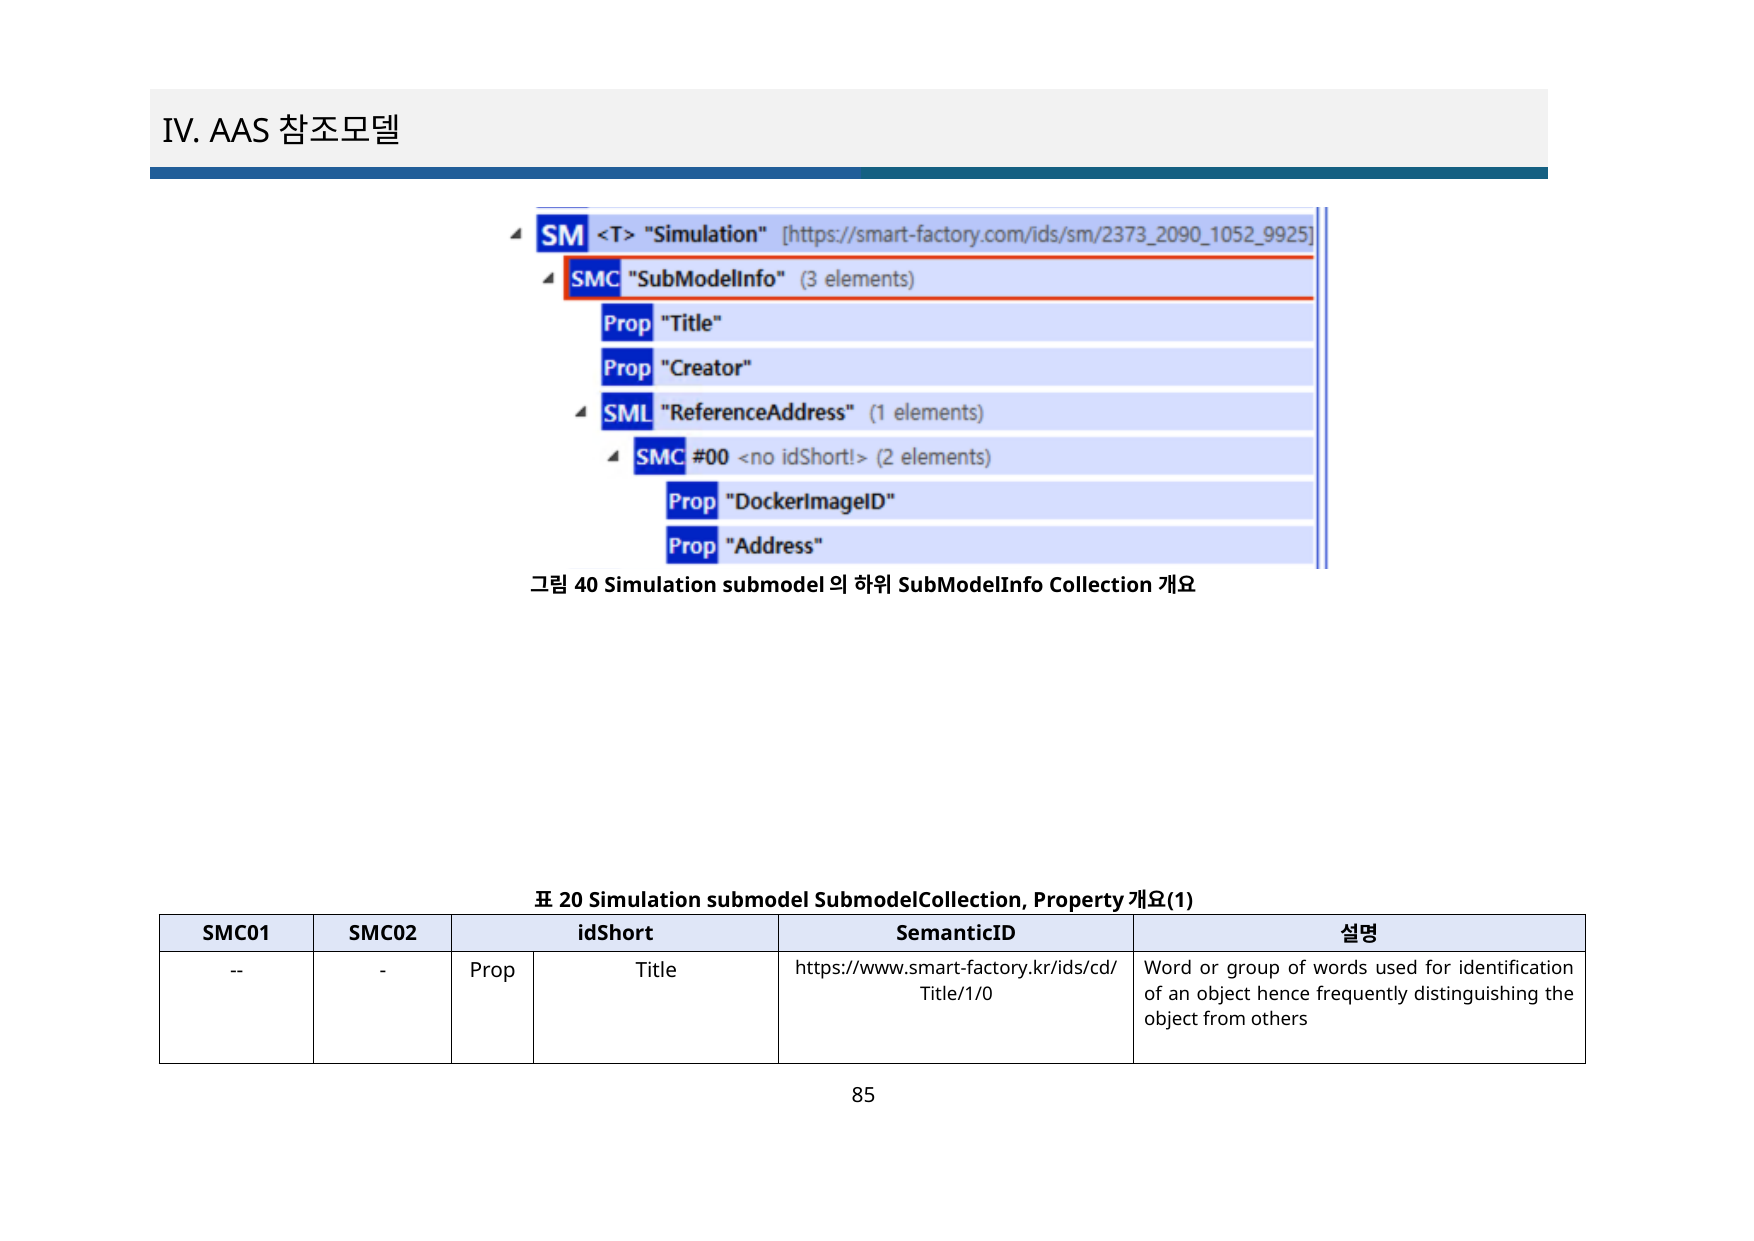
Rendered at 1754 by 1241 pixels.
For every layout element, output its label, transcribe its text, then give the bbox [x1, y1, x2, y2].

table_header idShort [452, 915, 778, 951]
table_cell - [314, 952, 451, 1063]
table_cell Title [534, 952, 778, 1063]
picture [398, 207, 1329, 569]
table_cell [1134, 952, 1585, 1063]
table_header SMC02 [314, 915, 451, 951]
table_header 설명 [1134, 915, 1585, 951]
table_header SemanticID [779, 915, 1133, 951]
table_header SMC01 [160, 915, 313, 951]
table_cell Prop [452, 952, 533, 1063]
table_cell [779, 952, 1133, 1063]
table_cell -- [160, 952, 313, 1063]
